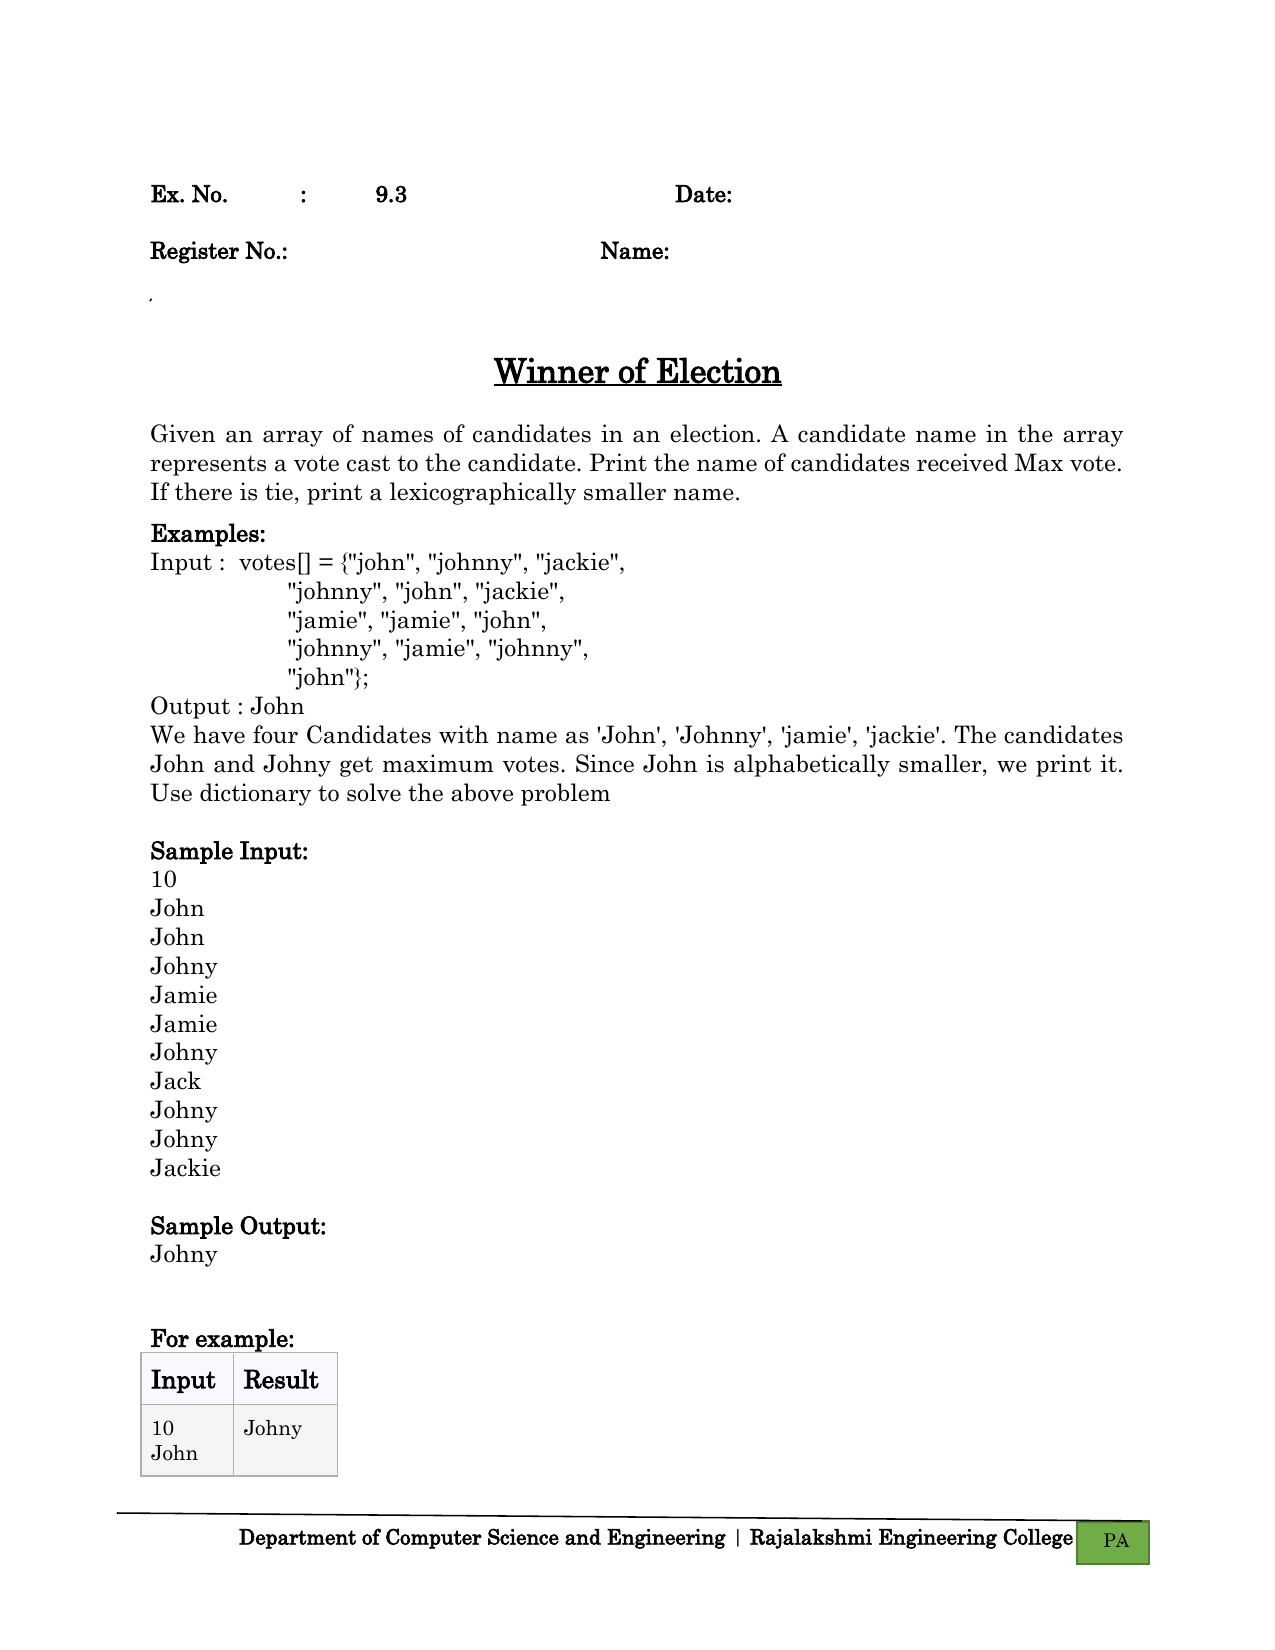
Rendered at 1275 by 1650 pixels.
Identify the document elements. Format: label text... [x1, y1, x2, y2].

text Johny [150, 1239, 1125, 1268]
text Ex. No. : 9.3 Date: [150, 179, 1125, 207]
text We have four Candidates with name as 'John', 'Johnny', 'jamie', 'jackie'. The candidates John and Johny get maximum votes. Since John is alphabetically smaller, we print it. Use dictionary to solve the above problem [150, 720, 1125, 806]
text Johny [150, 1124, 1125, 1153]
text Johny [150, 1095, 1125, 1124]
text Johny [150, 1037, 1125, 1066]
text Register No.: Name: [150, 236, 1125, 263]
text Sample Input: [150, 835, 1125, 864]
text Winner of Election [150, 349, 1125, 389]
text John [150, 922, 1125, 951]
text Given an array of names of candidates in an election. A candidate name in the array represents a vote cast to the candidate. Print the name of candidates received Max vote. If there is tie, print a lexicographically smaller name. [150, 419, 1125, 505]
text "jamie", "jamie", "john", [150, 604, 1125, 633]
text Jamie [150, 1008, 1125, 1037]
text Jack [150, 1066, 1125, 1095]
text Output : John [150, 691, 1125, 720]
text Johny [150, 951, 1125, 979]
text Jamie [150, 979, 1125, 1008]
text 10 [150, 864, 1125, 893]
text Input : votes[] = {"john", "johnny", "jackie", [150, 547, 1125, 576]
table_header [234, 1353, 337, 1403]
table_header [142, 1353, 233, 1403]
text "johnny", "jamie", "johnny", [150, 633, 1125, 662]
text "john"}; [150, 662, 1125, 691]
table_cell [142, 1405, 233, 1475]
text John [150, 893, 1125, 922]
text Examples: [150, 518, 1125, 547]
text Jackie [150, 1153, 1125, 1181]
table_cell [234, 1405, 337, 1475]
text Sample Output: [150, 1210, 1125, 1239]
text "johnny", "john", "jackie", [150, 576, 1125, 604]
text For example: [150, 1323, 1125, 1352]
